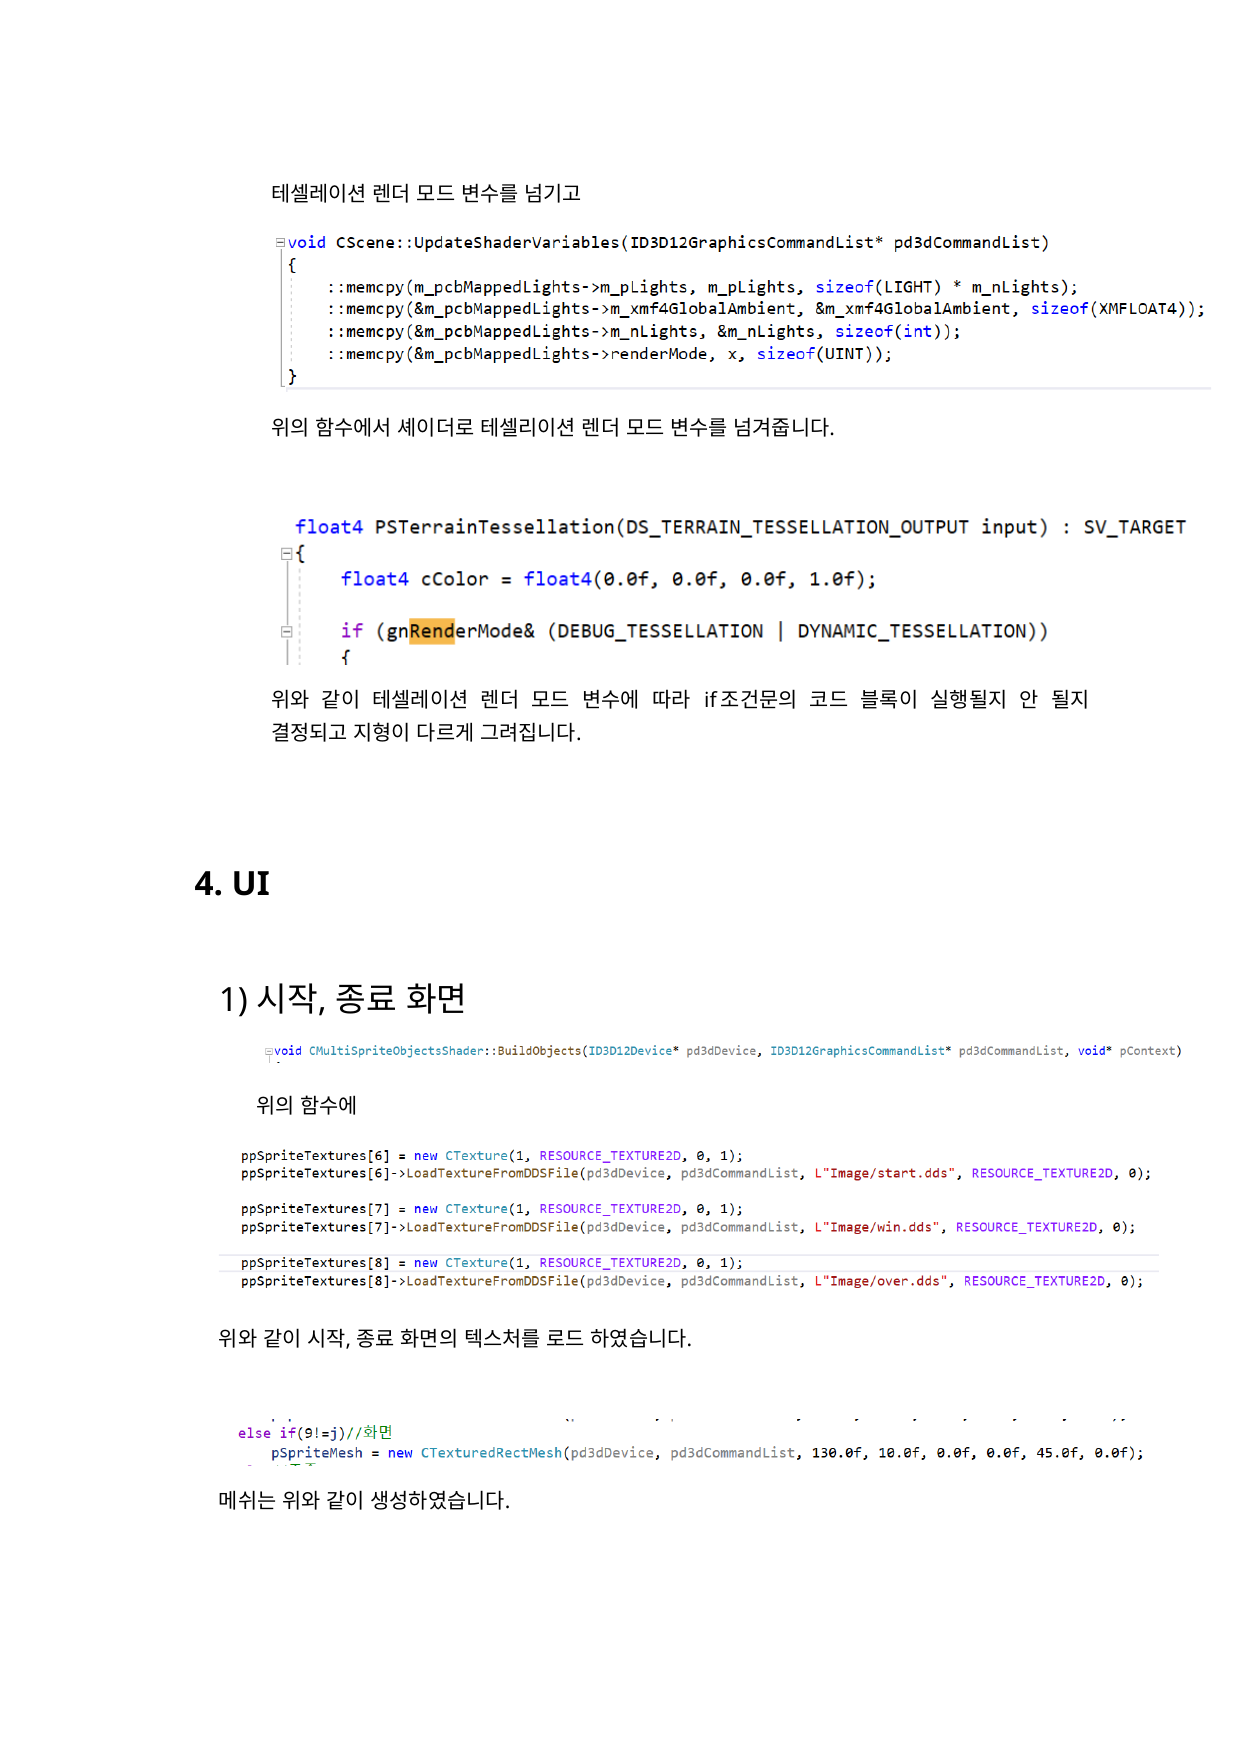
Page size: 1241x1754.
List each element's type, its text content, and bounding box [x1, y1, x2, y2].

picture [218, 1419, 1159, 1466]
list 시작, 종료 화면 [219, 973, 1090, 1021]
picture [256, 1041, 1197, 1063]
list 테셀레이션 렌더 모드 변수를 넘기고 [271, 177, 1090, 207]
list 위와 같이 시작, 종료 화면의 텍스처를 로드 하였습니다. [219, 1322, 1090, 1353]
list 위의 함수에 [256, 1089, 1090, 1119]
list 메쉬는 위와 같이 생성하였습니다. [219, 1484, 1090, 1515]
list 위와 같이 테셀레이션 렌더 모드 변수에 따라 if조건문의 코드 블록이 실행될지 안 될지 결정되고 지형이 다르게 그려집니다. [271, 683, 1090, 746]
list 위의 함수에서 셰이더로 테셀리이션 렌더 모드 변수를 넘겨줍니다. [271, 411, 1090, 441]
picture [270, 507, 1212, 665]
picture [270, 226, 1212, 392]
picture [218, 1138, 1159, 1304]
text 4. UI [150, 860, 1090, 905]
